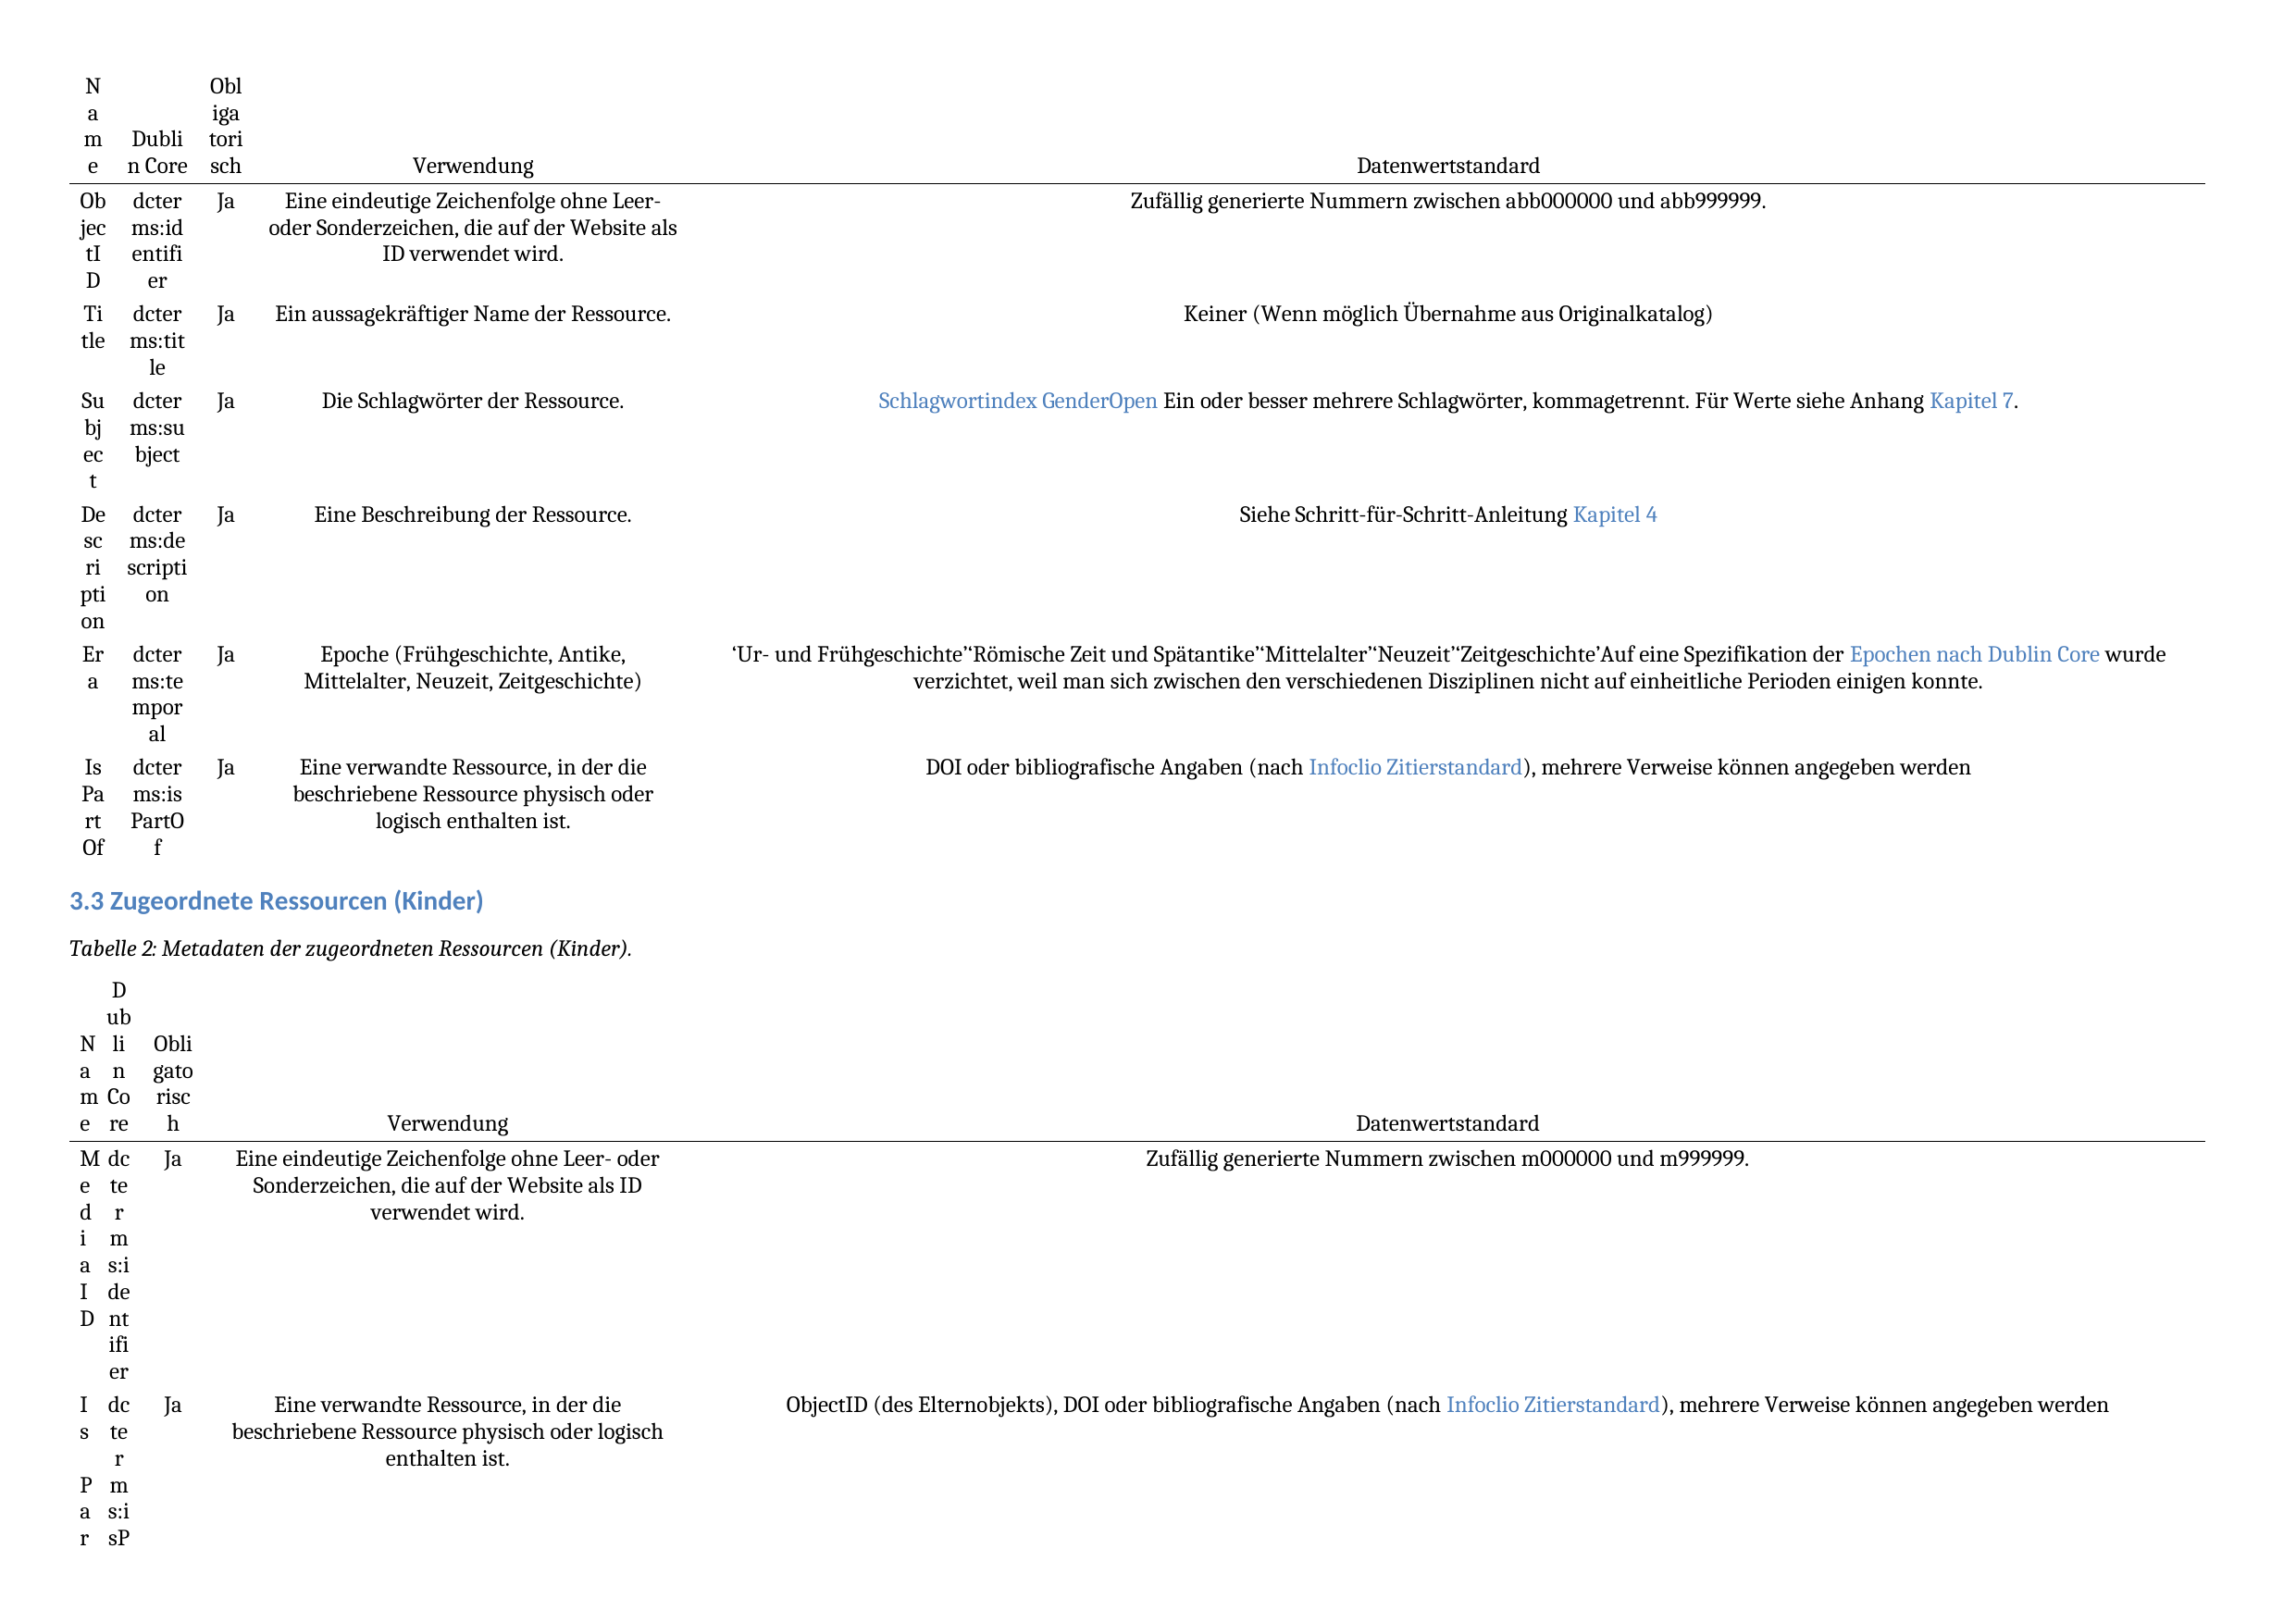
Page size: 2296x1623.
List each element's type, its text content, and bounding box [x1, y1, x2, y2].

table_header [59, 917, 2215, 1552]
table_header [59, 69, 2215, 864]
subtitle 3.3 Zugeordnete Ressourcen (Kinder) [69, 884, 2226, 917]
